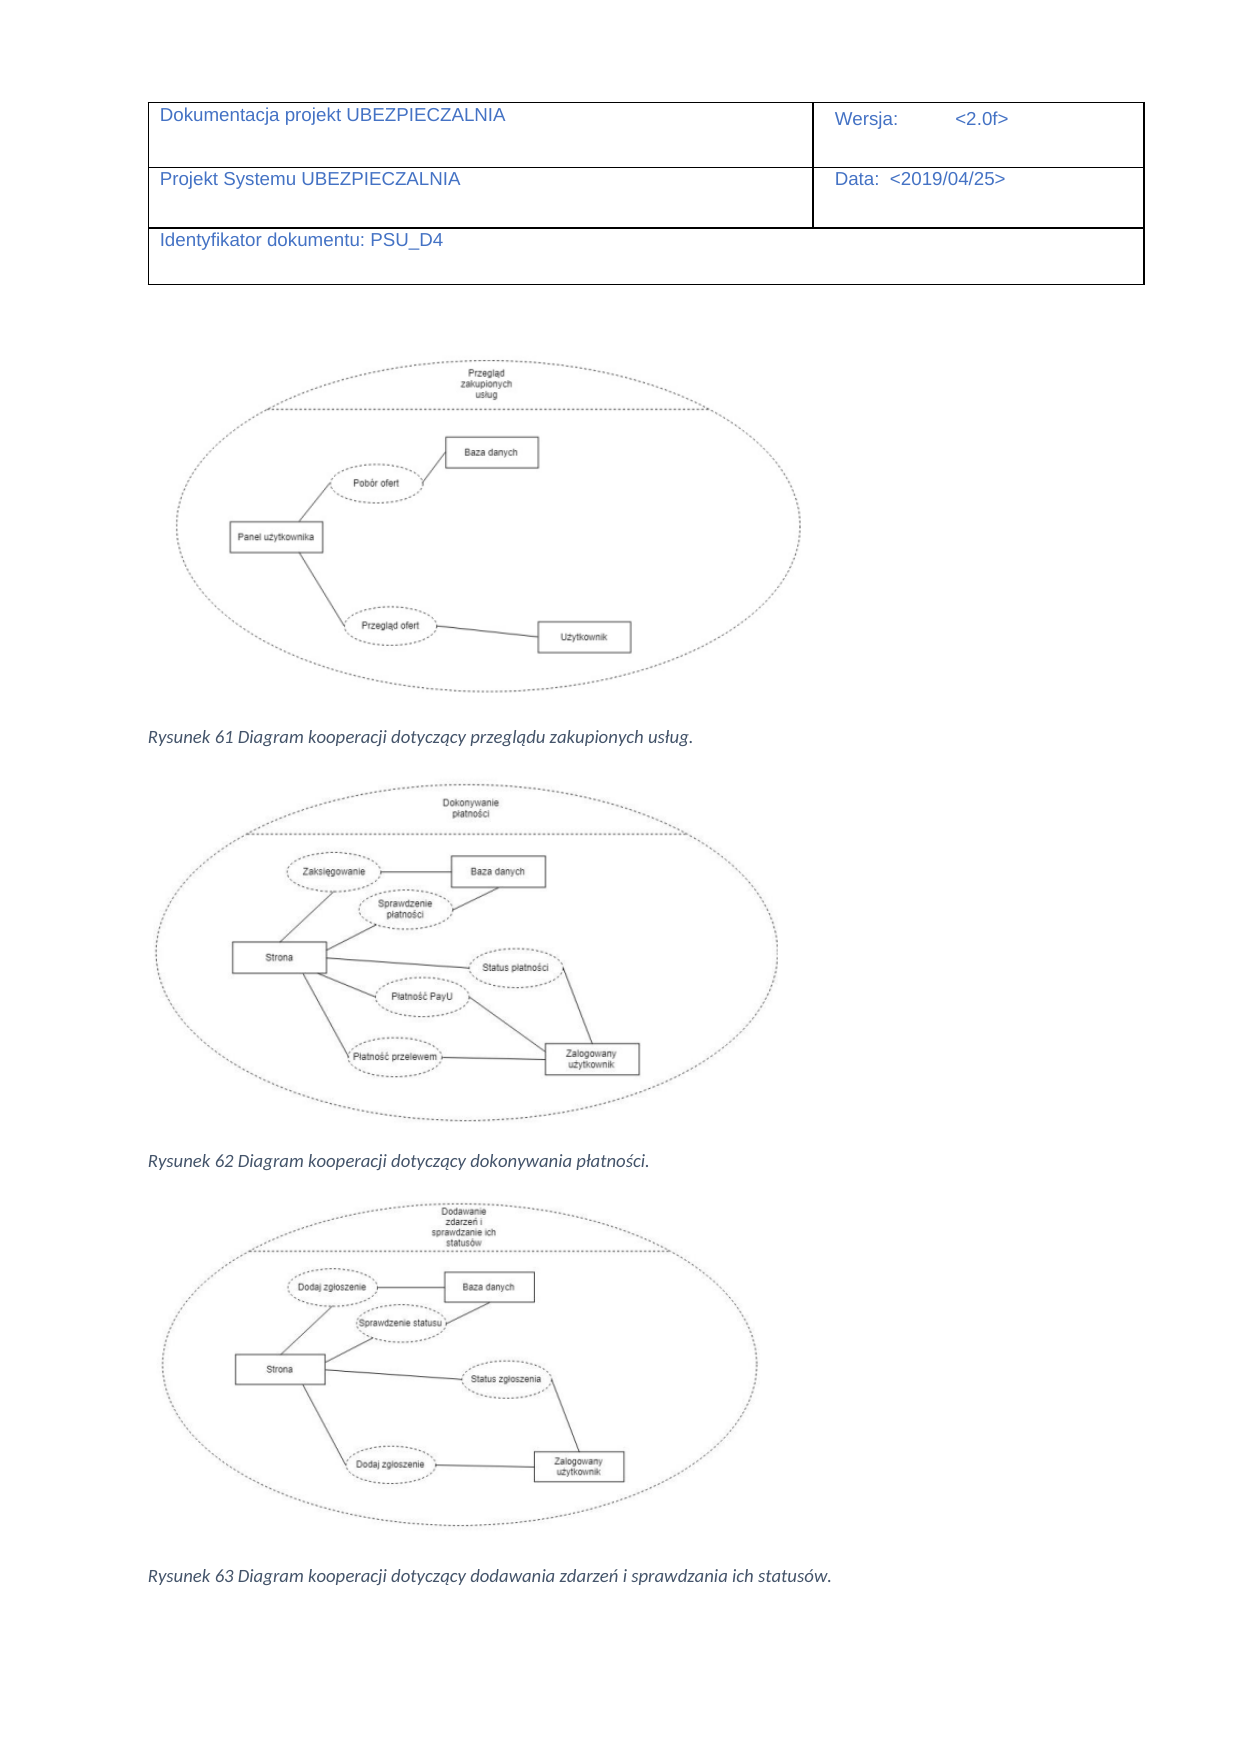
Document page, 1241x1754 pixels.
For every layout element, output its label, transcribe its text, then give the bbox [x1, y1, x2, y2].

picture [152, 768, 793, 1131]
text Rysunek 61 Diagram kooperacji dotyczący przeglądu zakupionych usług. [148, 725, 1093, 748]
text Rysunek 63 Diagram kooperacji dotyczący dodawania zdarzeń i sprawdzania ich statusów. [148, 1565, 1093, 1588]
picture [152, 1193, 764, 1546]
picture [152, 334, 819, 707]
text Rysunek 62 Diagram kooperacji dotyczący dokonywania płatności. [148, 1149, 1093, 1172]
